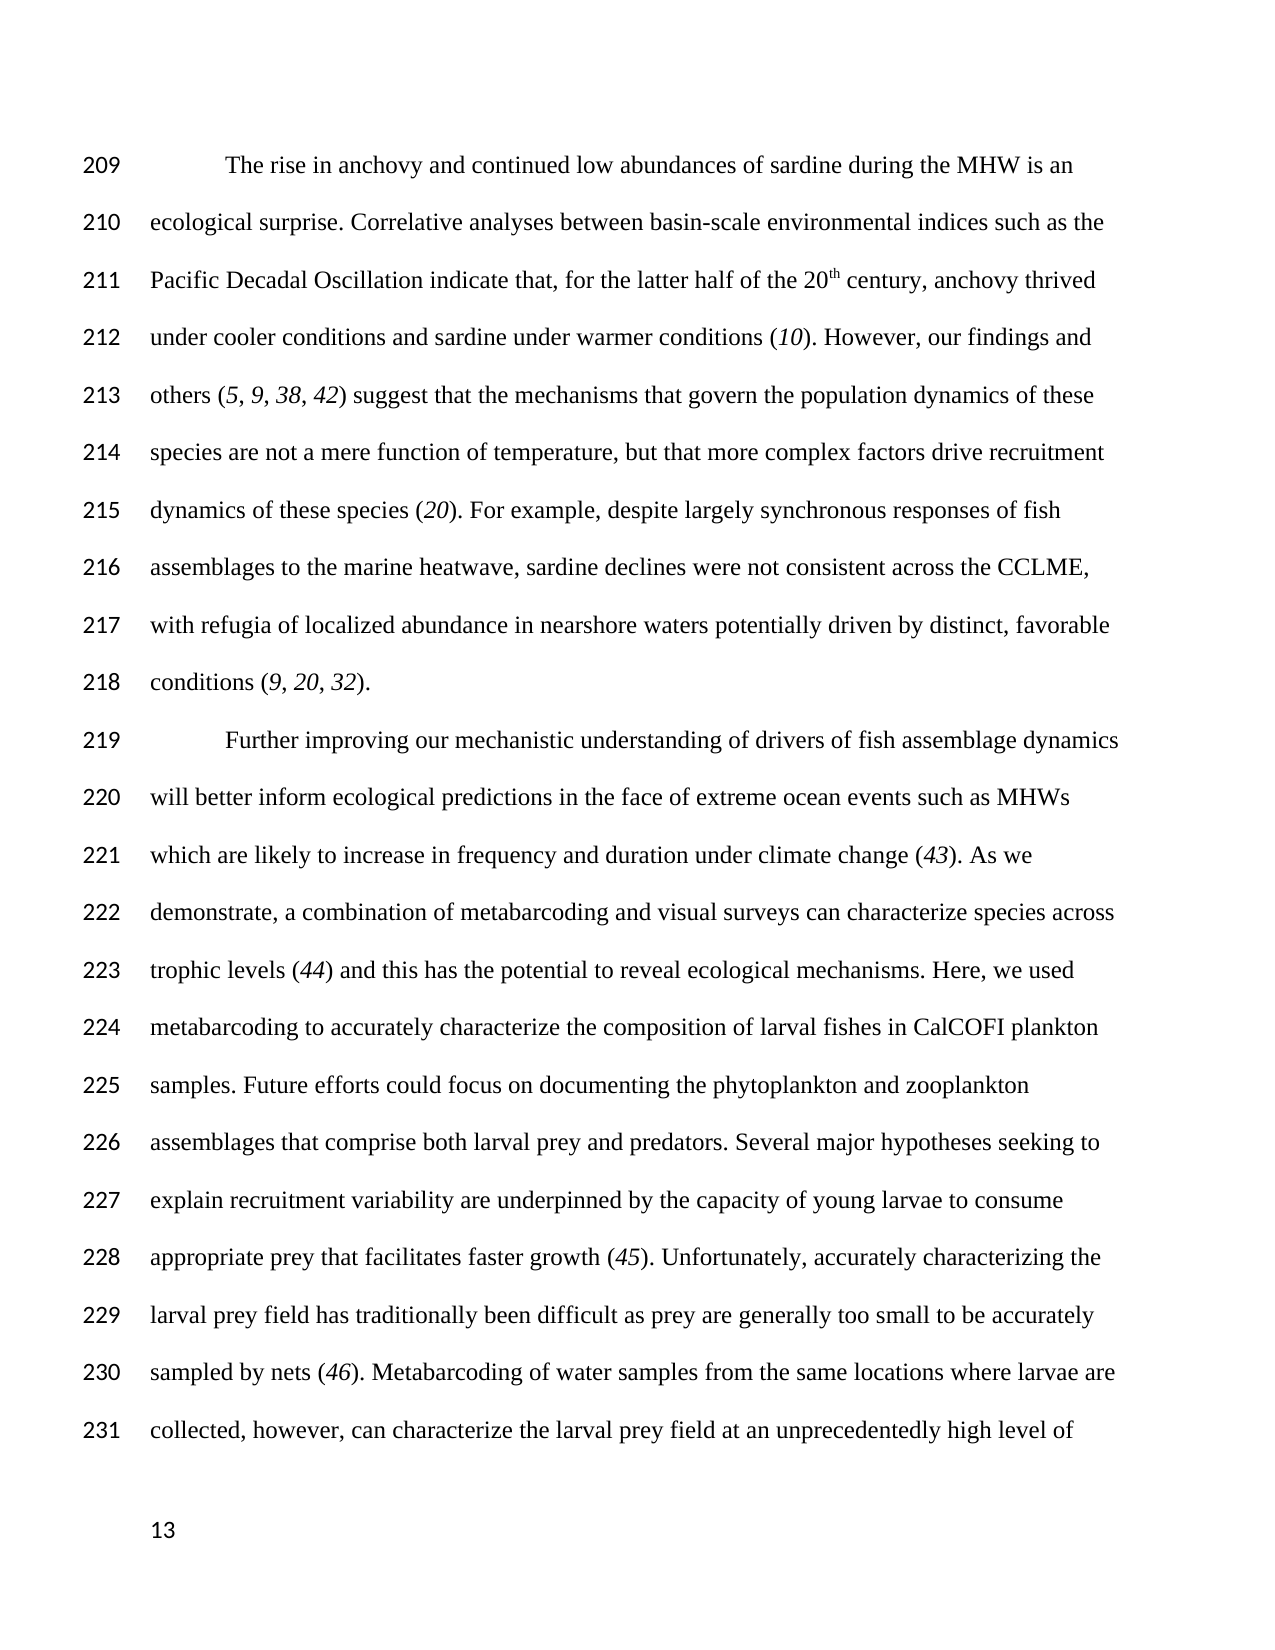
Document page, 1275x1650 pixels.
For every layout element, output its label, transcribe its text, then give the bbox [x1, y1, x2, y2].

text The rise in anchovy and continued low abundances of sardine during the MHW is an ecological surprise. Correlative analyses between basin-scale environmental indices such as the Pacific Decadal Oscillation indicate that, for the latter half of the 20th century, anchovy thrived under cooler conditions and sardine under warmer conditions (10). However, our findings and others (5, 9, 38, 42) suggest that the mechanisms that govern the population dynamics of these species are not a mere function of temperature, but that more complex factors drive recruitment dynamics of these species (20). For example, despite largely synchronous responses of fish assemblages to the marine heatwave, sardine declines were not consistent across the CCLME, with refugia of localized abundance in nearshore waters potentially driven by distinct, favorable conditions (9, 20, 32). [150, 150, 1125, 696]
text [150, 725, 1125, 1444]
